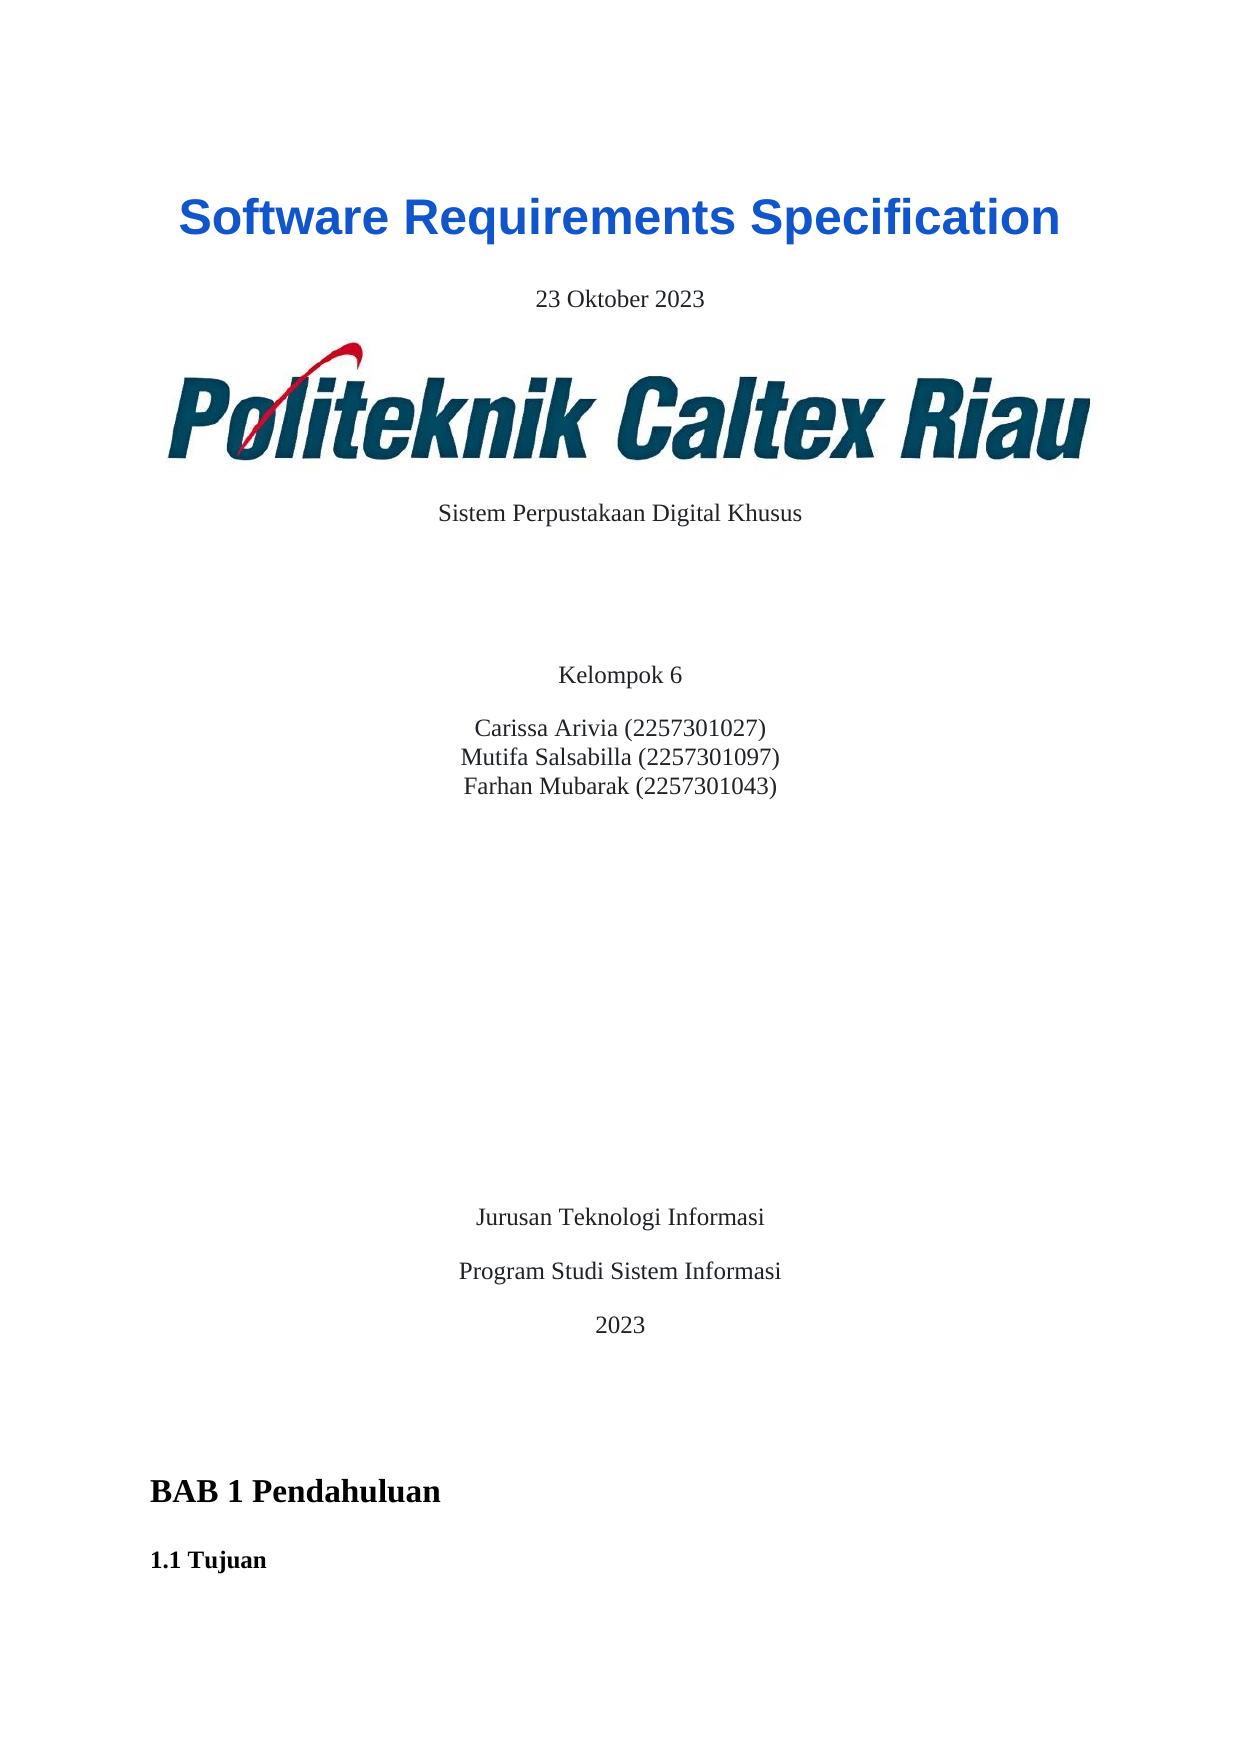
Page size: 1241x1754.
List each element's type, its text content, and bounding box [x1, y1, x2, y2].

text Jurusan Teknologi Informasi [150, 1202, 1090, 1231]
text Kelompok 6 [150, 660, 1090, 688]
text 23 Oktober 2023 [150, 284, 1090, 313]
text Sistem Perpustakaan Digital Khusus [150, 498, 1090, 527]
text 1.1 Tujuan [150, 1545, 1090, 1574]
picture [150, 338, 1091, 474]
subtitle Software Requirements Specification [150, 187, 1090, 245]
text Carissa Arivia (2257301027) Mutifa Salsabilla (2257301097) Farhan Mubarak (2257301043) [150, 713, 1090, 855]
text Program Studi Sistem Informasi [150, 1256, 1090, 1285]
text BAB 1 Pendahuluan [150, 1471, 1090, 1509]
text 2023 [150, 1310, 1090, 1339]
